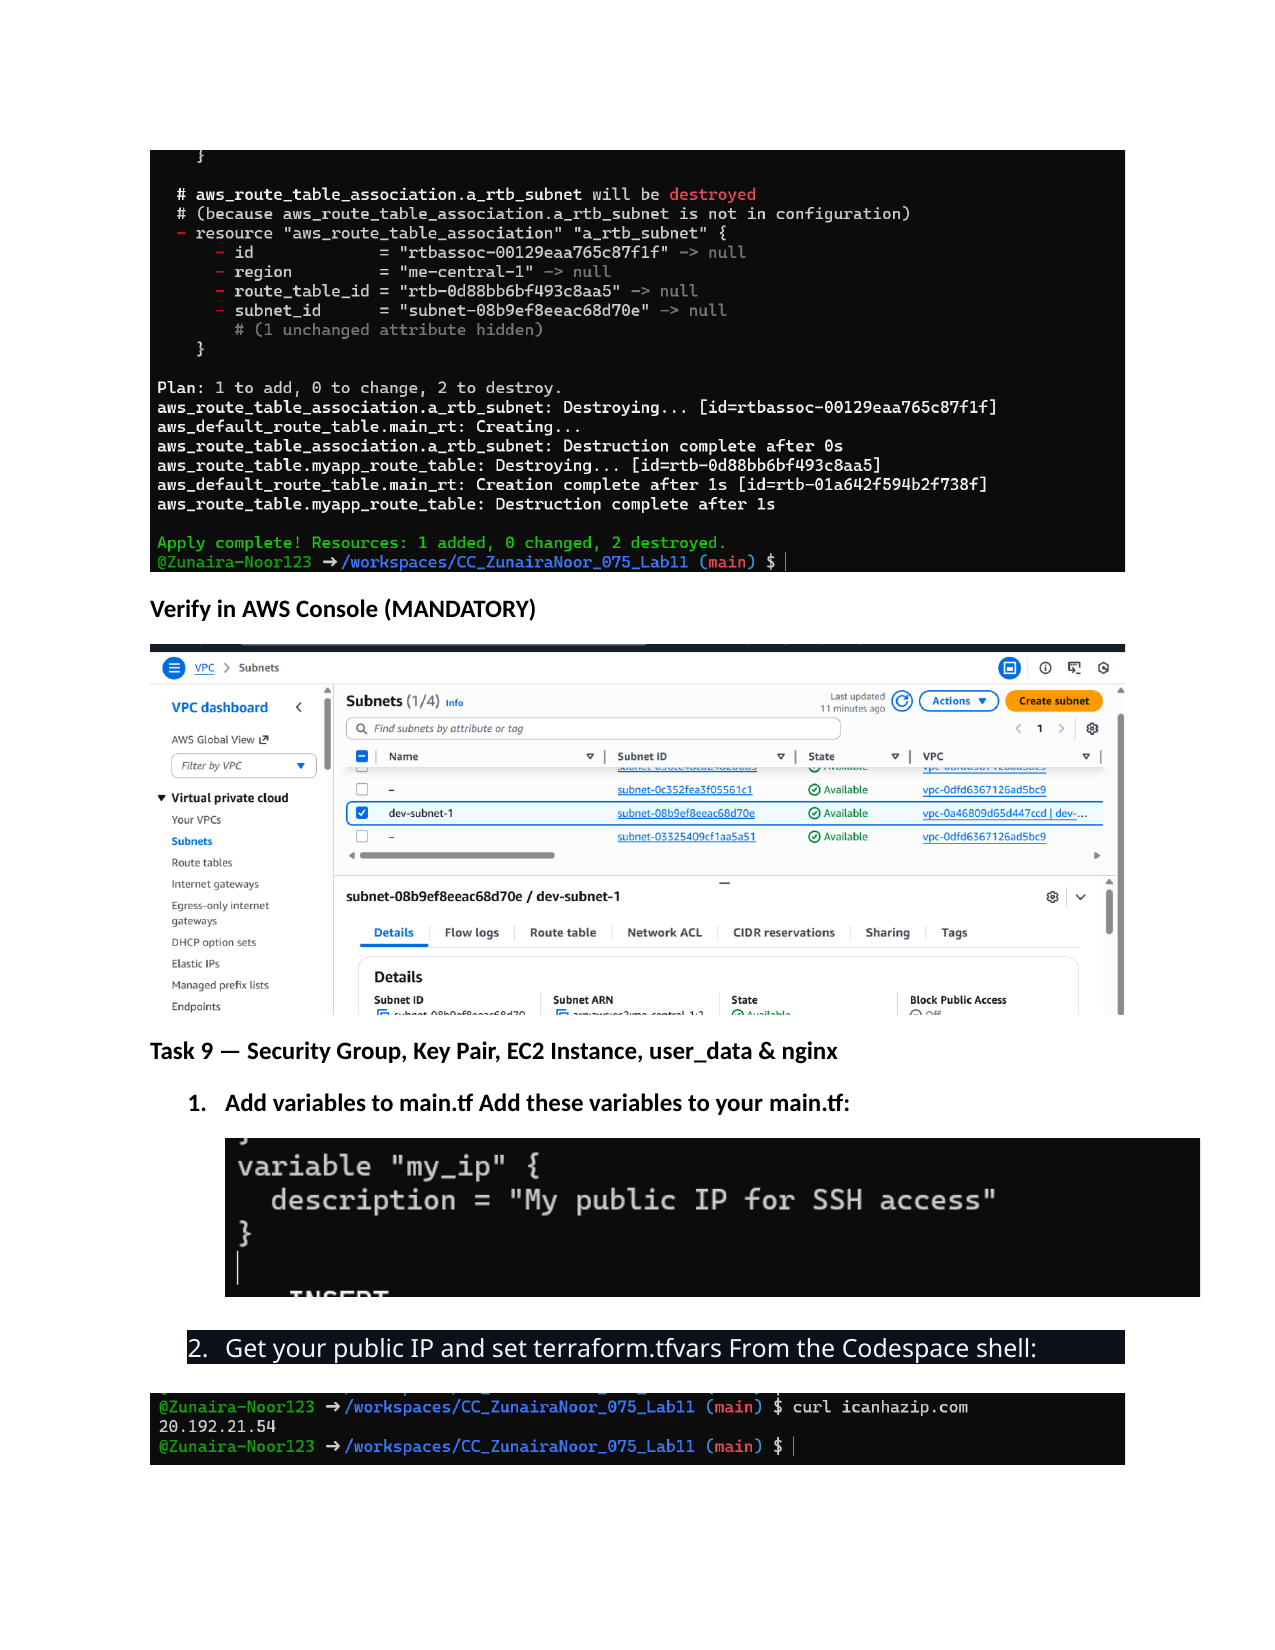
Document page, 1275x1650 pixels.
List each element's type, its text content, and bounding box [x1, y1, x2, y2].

list Add variables to main.tf Add these variables to your main.tf: [187, 1087, 1125, 1117]
text Verify in AWS Console (MANDATORY) [150, 593, 1125, 624]
list Get your public IP and set terraform.tfvars From the Codespace shell: [187, 1330, 1125, 1364]
picture [150, 644, 1125, 1015]
picture [150, 150, 1125, 572]
picture [150, 1393, 1125, 1465]
text Task 9 — Security Group, Key Pair, EC2 Instance, user_data & nginx [150, 1035, 1125, 1066]
picture [225, 1138, 1200, 1297]
